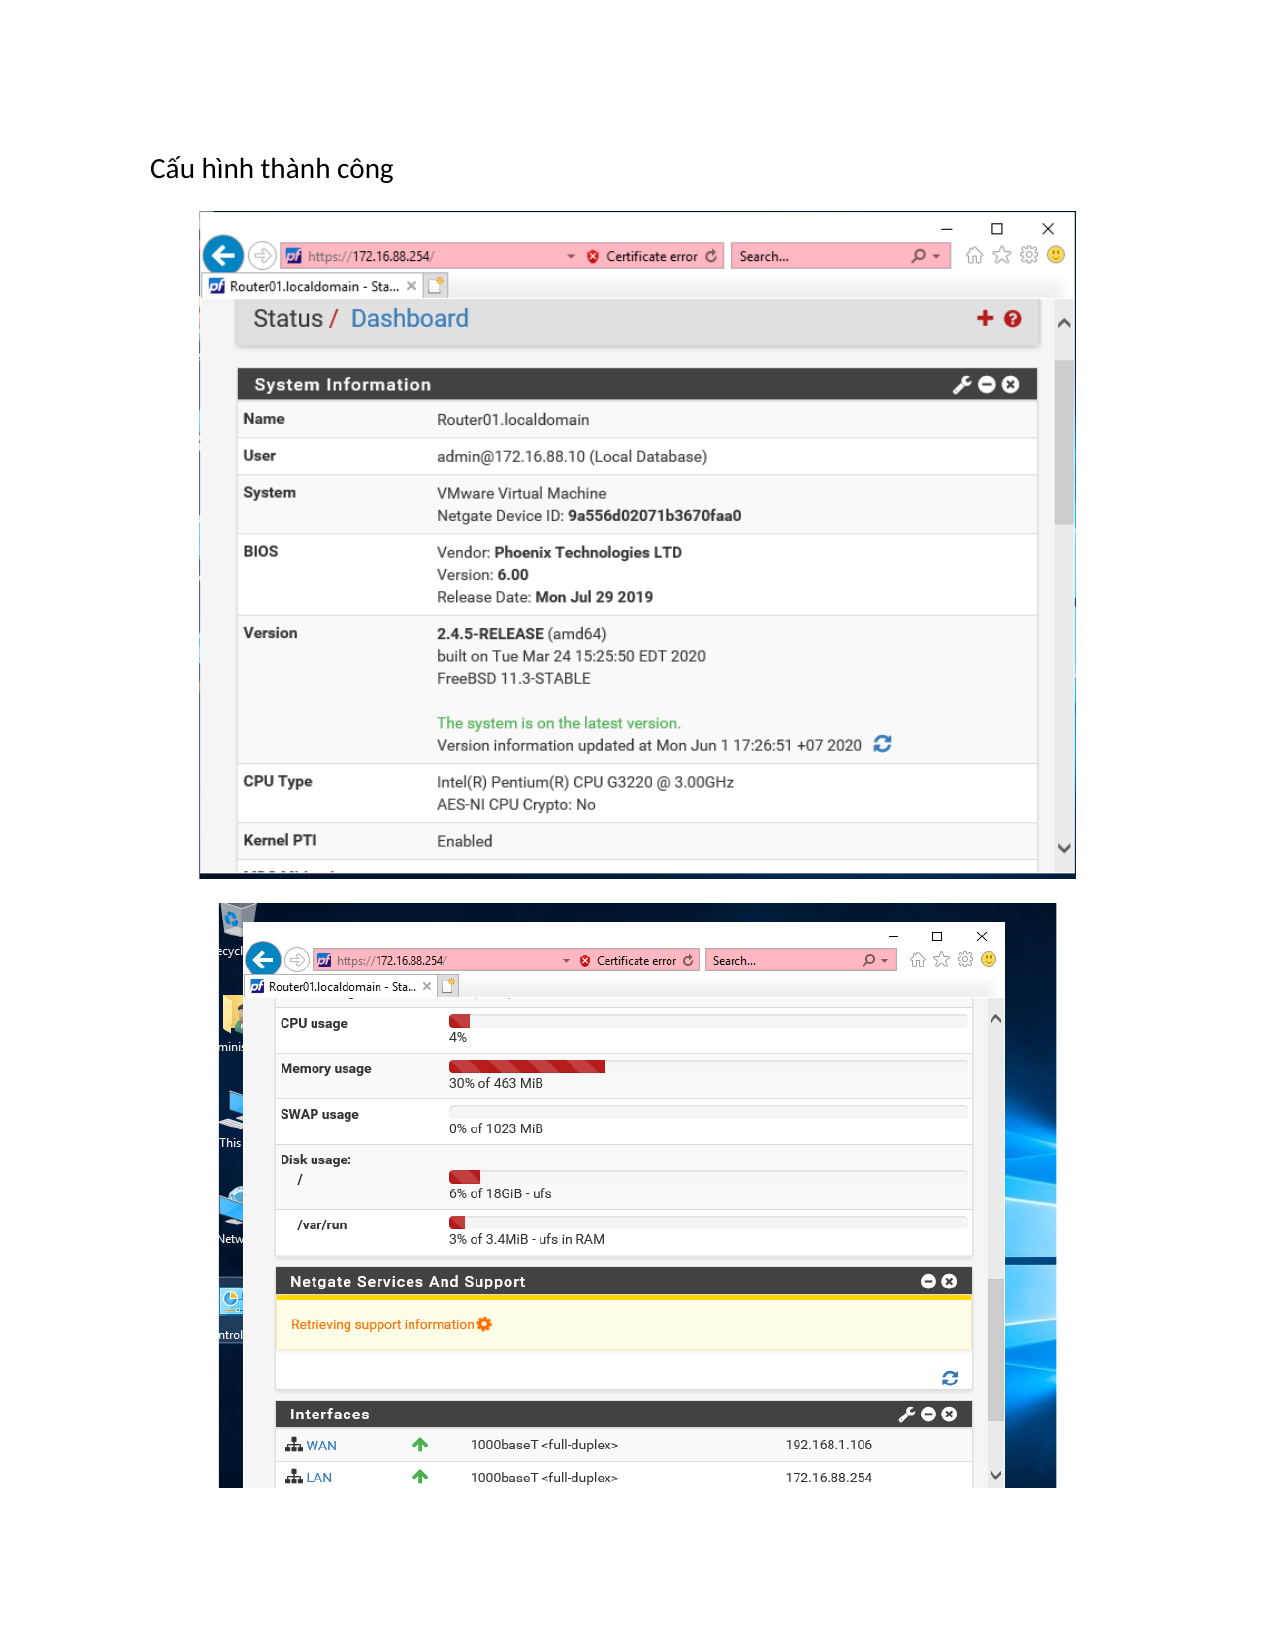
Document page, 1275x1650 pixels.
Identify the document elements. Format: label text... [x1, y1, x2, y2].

picture [218, 903, 1057, 1488]
picture [199, 211, 1076, 879]
picture [1039, 1140, 1057, 1149]
picture [1047, 1375, 1057, 1383]
text Cấu hình thành công [150, 150, 1125, 186]
